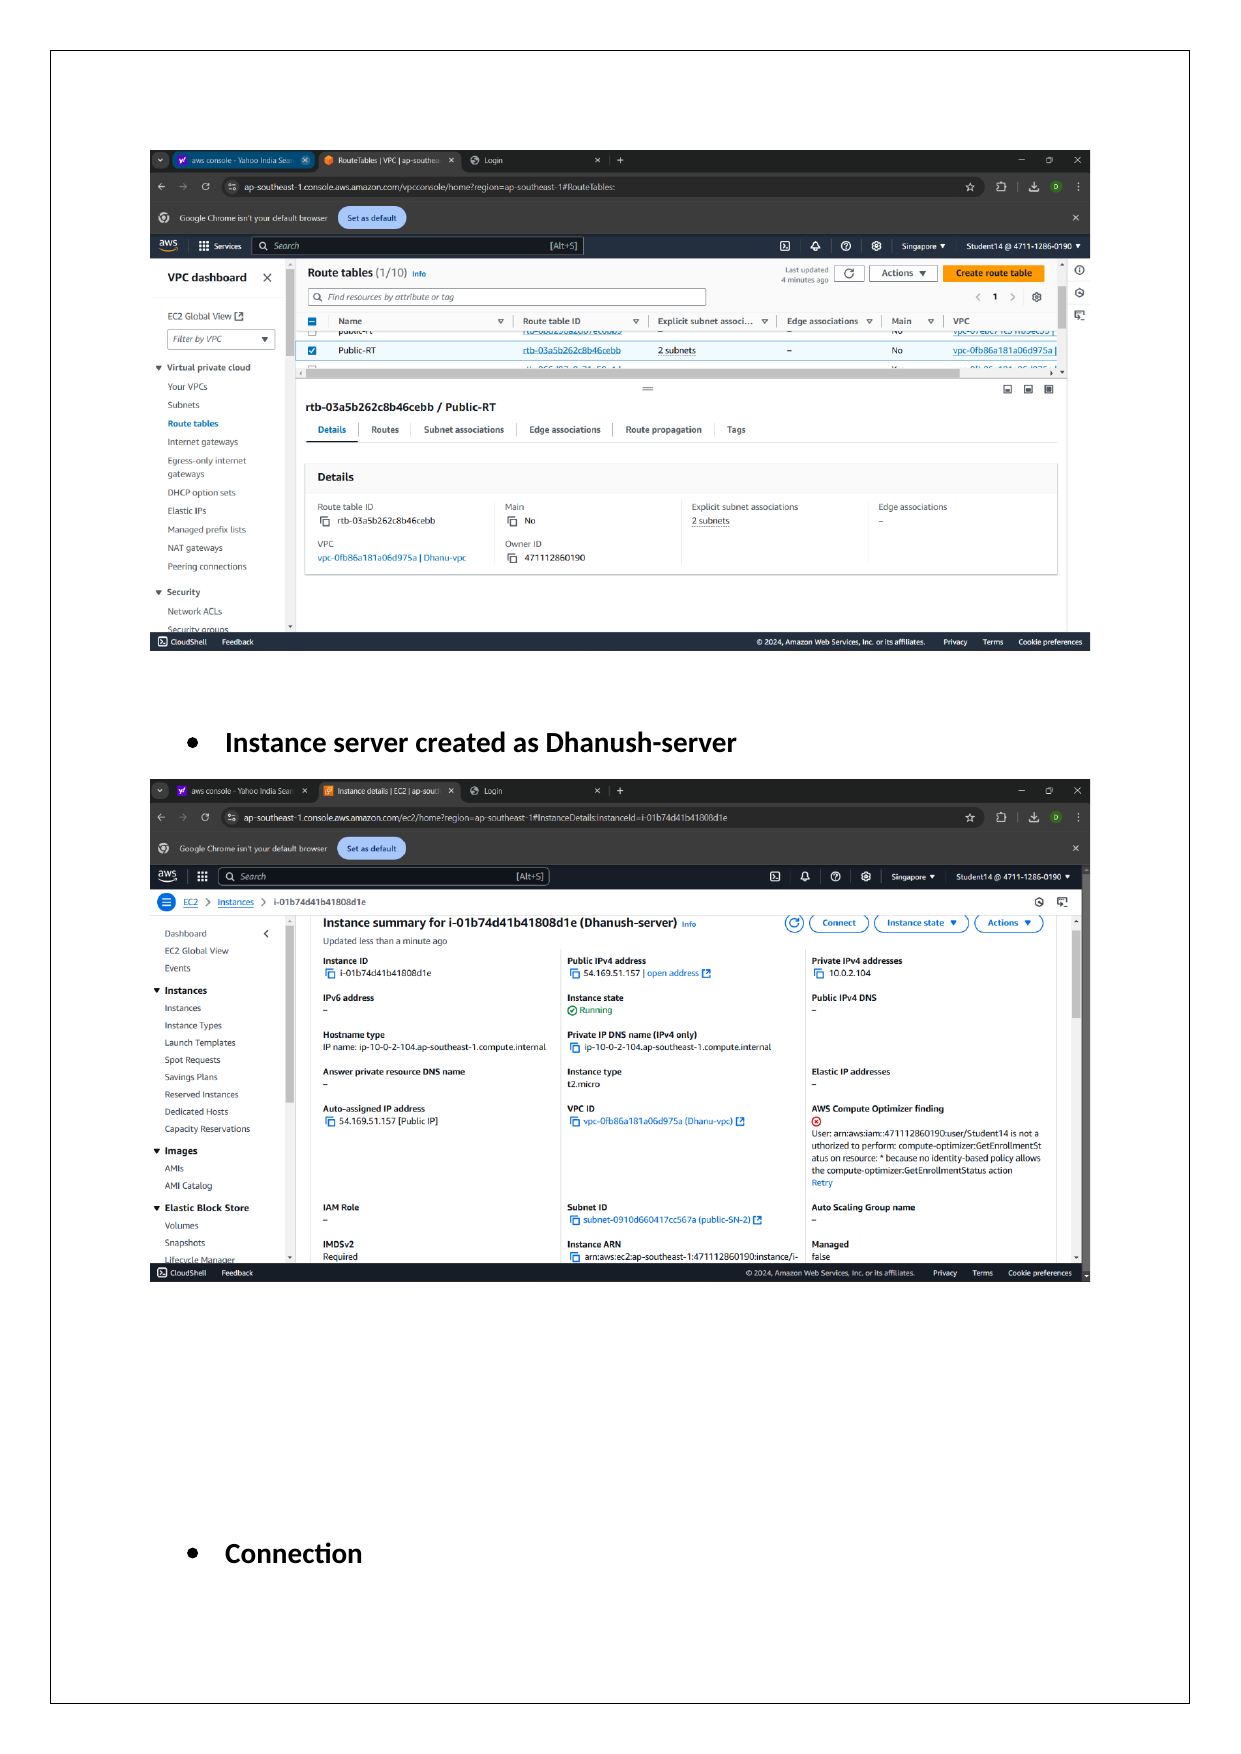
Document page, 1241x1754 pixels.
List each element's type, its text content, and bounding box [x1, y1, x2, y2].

picture [150, 150, 1091, 651]
list Connection [187, 1535, 1090, 1571]
picture [150, 779, 1091, 1282]
list Instance server created as Dhanush-server [187, 724, 1090, 760]
